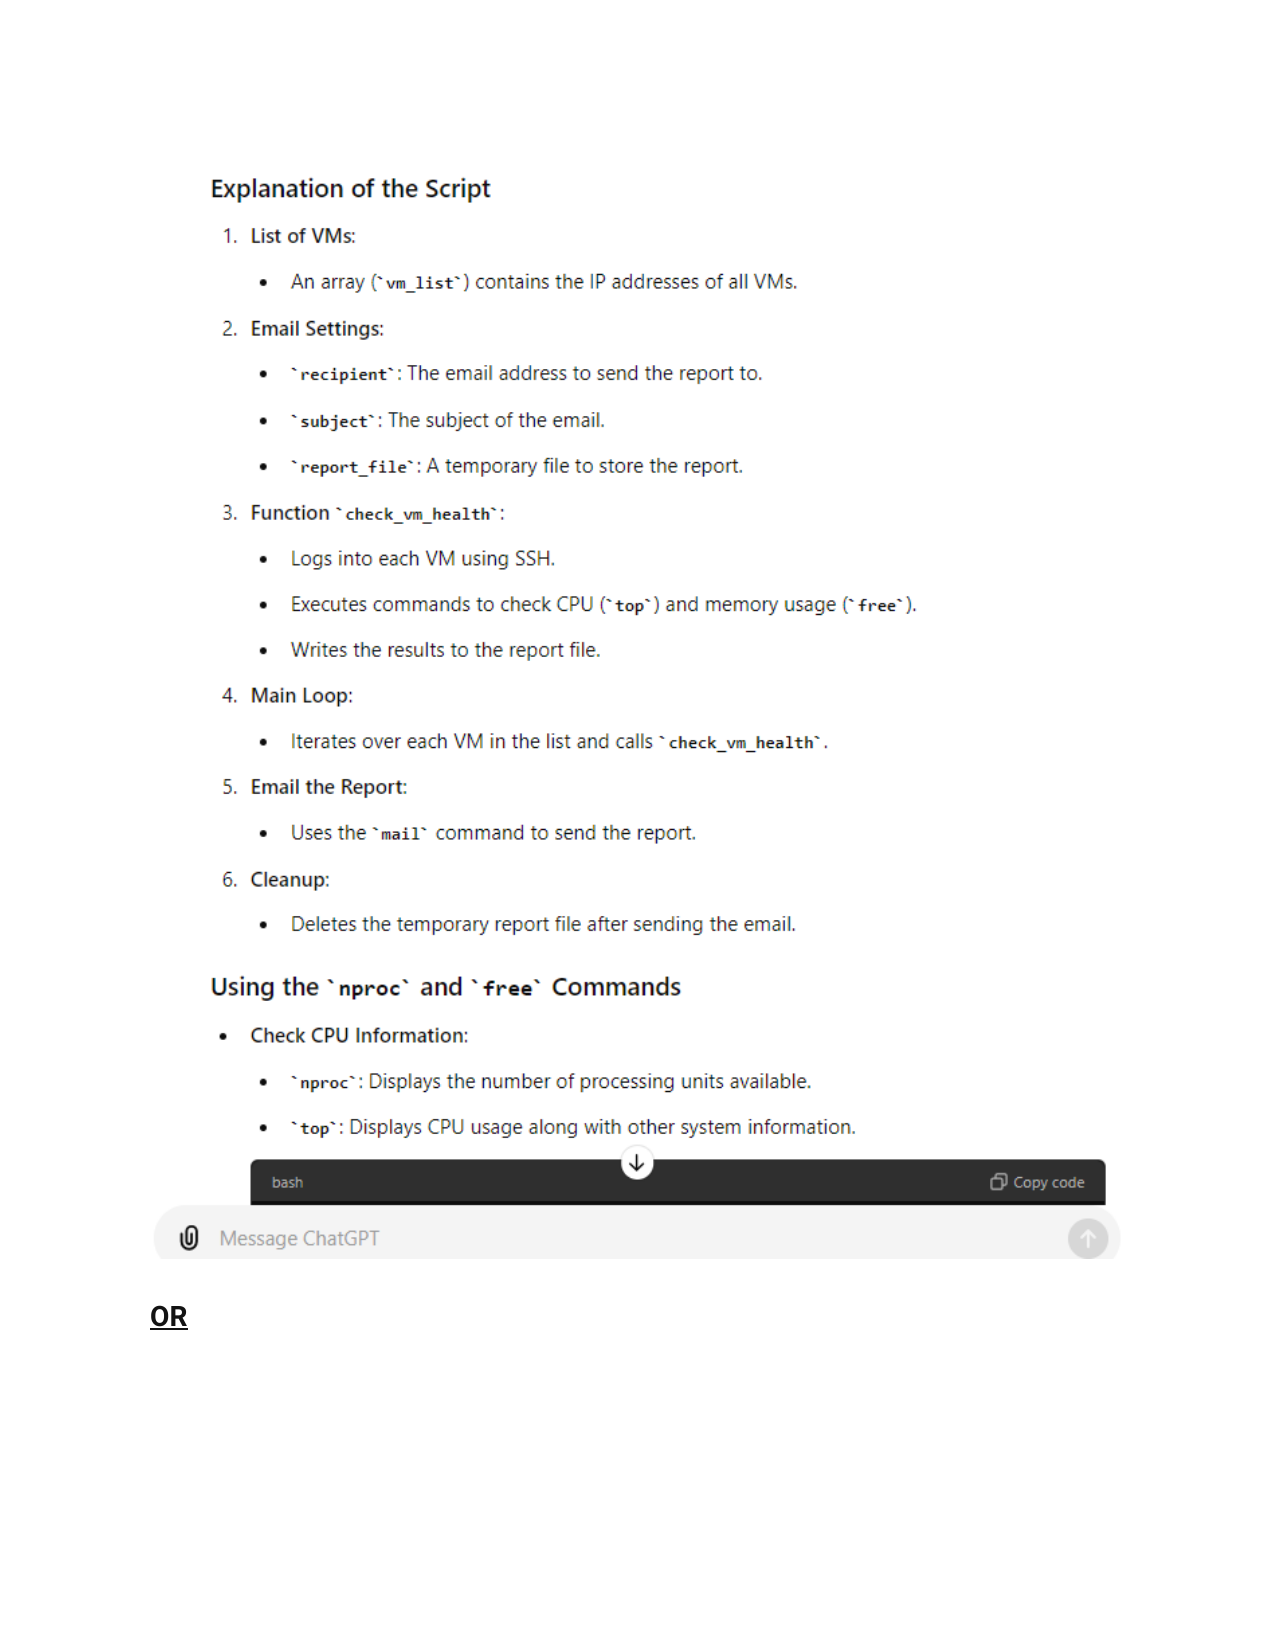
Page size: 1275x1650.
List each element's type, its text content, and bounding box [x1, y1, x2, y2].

picture [150, 150, 1125, 1259]
text OR [150, 1300, 1125, 1333]
